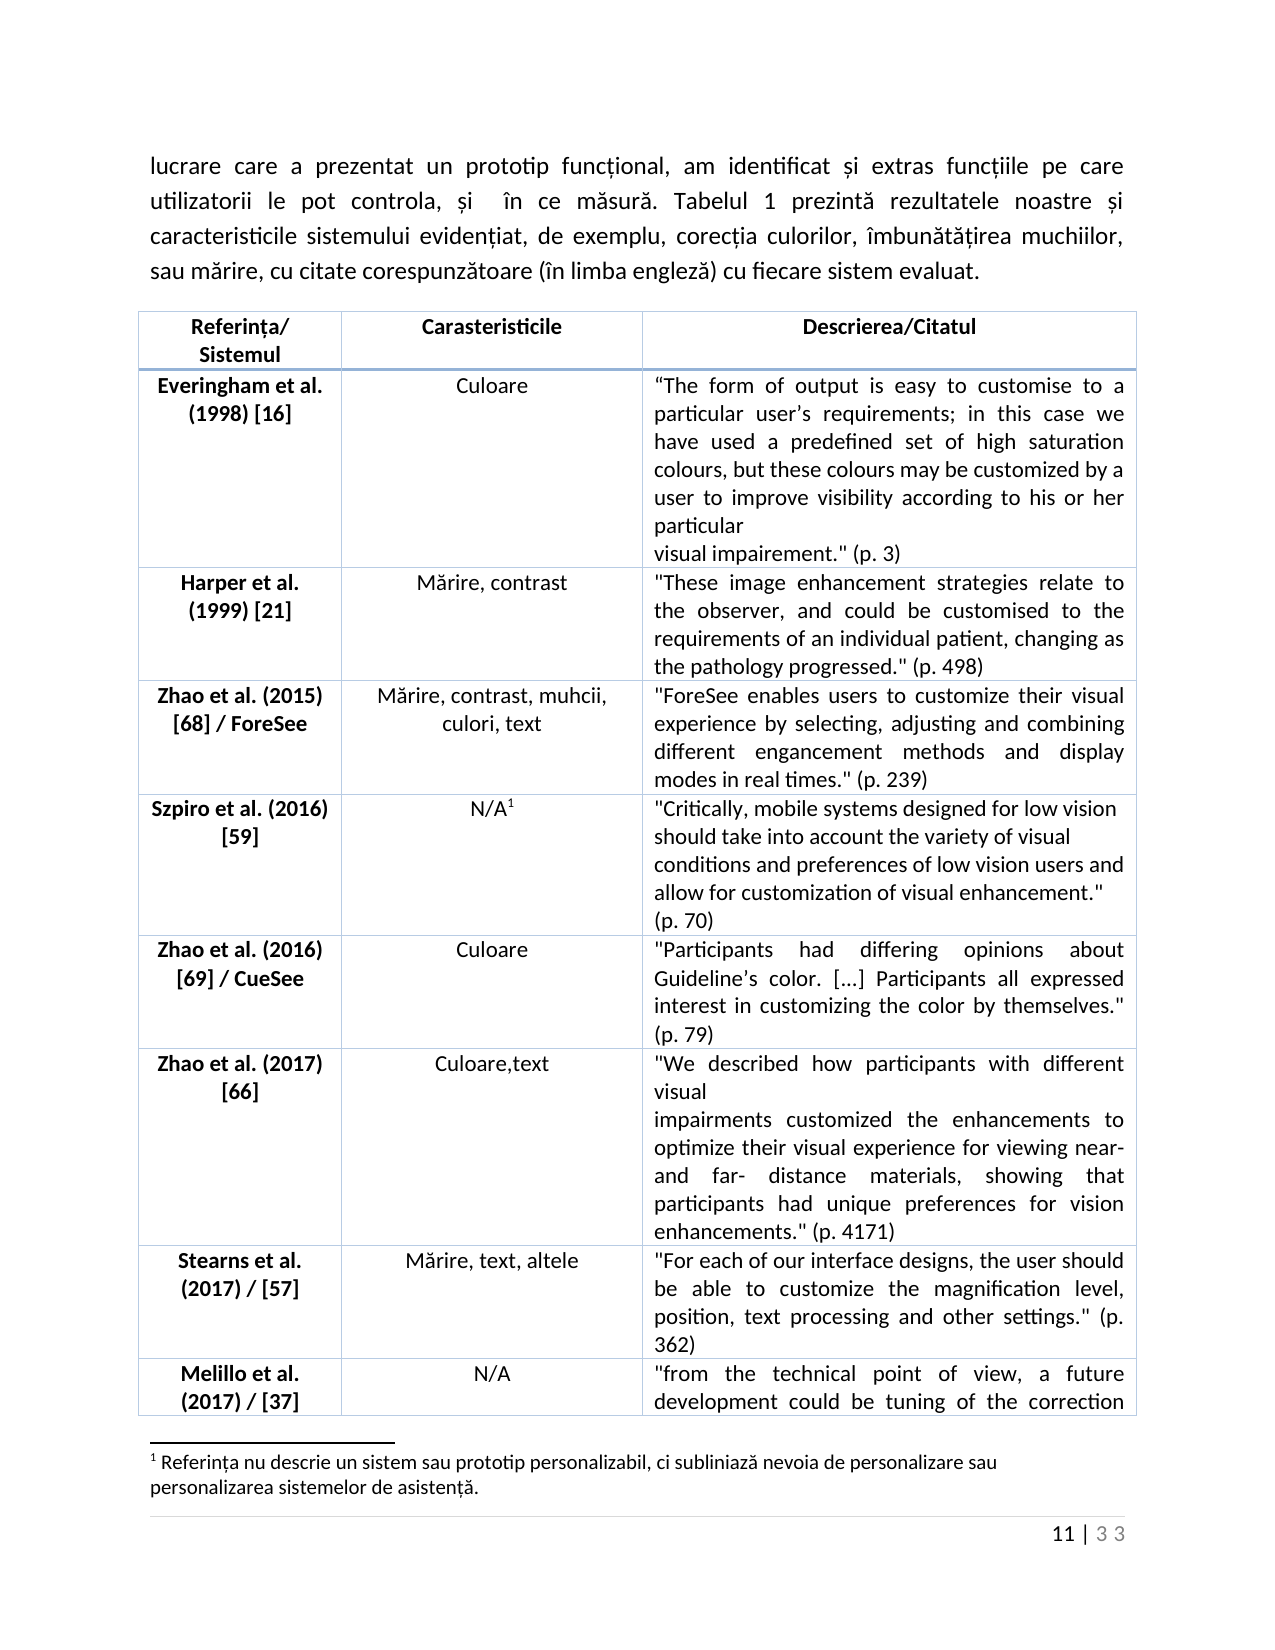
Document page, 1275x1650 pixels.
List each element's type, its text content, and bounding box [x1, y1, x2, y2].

table_cell Zhao et al. (2016) [69] / CueSee [139, 936, 341, 1048]
table_cell Culoare [342, 936, 642, 1048]
table_cell Mărire, text, altele [342, 1246, 642, 1358]
table_cell Harper et al. (1999) [21] [139, 568, 341, 680]
table_cell Mărire, contrast, muhcii, culori, text [342, 681, 642, 793]
table_cell "These image enhancement strategies relate to the observer, and could be customised to the requirements of an individual patient, changing as the pathology progressed." (p. 498) [643, 568, 1136, 680]
table_cell Stearns et al. (2017) / [57] [139, 1246, 341, 1358]
table_cell N/A [342, 1359, 642, 1415]
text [150, 150, 1125, 286]
table_cell Szpiro et al. (2016) [59] [139, 795, 341, 934]
table_cell "We described how participants with different visual impairments customized the enhancements to optimize their visual experience for viewing near- and far- distance materials, showing that participants had unique preferences for vision enhancements." (p. 4171) [643, 1049, 1136, 1245]
table_cell N/A [342, 795, 642, 934]
table_header Carasteristicile [342, 312, 642, 368]
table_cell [139, 1359, 341, 1415]
table_cell "Critically, mobile systems designed for low vision should take into account the variety of visual conditions and preferences of low vision users and allow for customization of visual enhancement." (p. 70) [643, 795, 1136, 934]
table_cell “The form of output is easy to customise to a particular user’s requirements; in this case we have used a predefined set of high saturation colours, but these colours may be customized by a user to improve visibility according to his or her particular visual impairement." (p. 3) [643, 371, 1136, 567]
table_cell Culoare,text [342, 1049, 642, 1245]
table_cell Zhao et al. (2017) [66] [139, 1049, 341, 1245]
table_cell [643, 1359, 1136, 1415]
table_cell Culoare [342, 371, 642, 567]
table_cell "Participants had differing opinions about Guideline’s color. [...] Participants all expressed interest in customizing the color by themselves." (p. 79) [643, 936, 1136, 1048]
table_header Referința/Sistemul [139, 312, 341, 368]
table_header Descrierea/Citatul [643, 312, 1136, 368]
table_cell "ForeSee enables users to customize their visual experience by selecting, adjusting and combining different engancement methods and display modes in real times." (p. 239) [643, 681, 1136, 793]
table_cell Zhao et al. (2015) [68] / ForeSee [139, 681, 341, 793]
table_cell "For each of our interface designs, the user should be able to customize the magnification level, position, text processing and other settings." (p. 362) [643, 1246, 1136, 1358]
table_cell Everingham et al. (1998) [16] [139, 371, 341, 567]
table_cell Mărire, contrast [342, 568, 642, 680]
